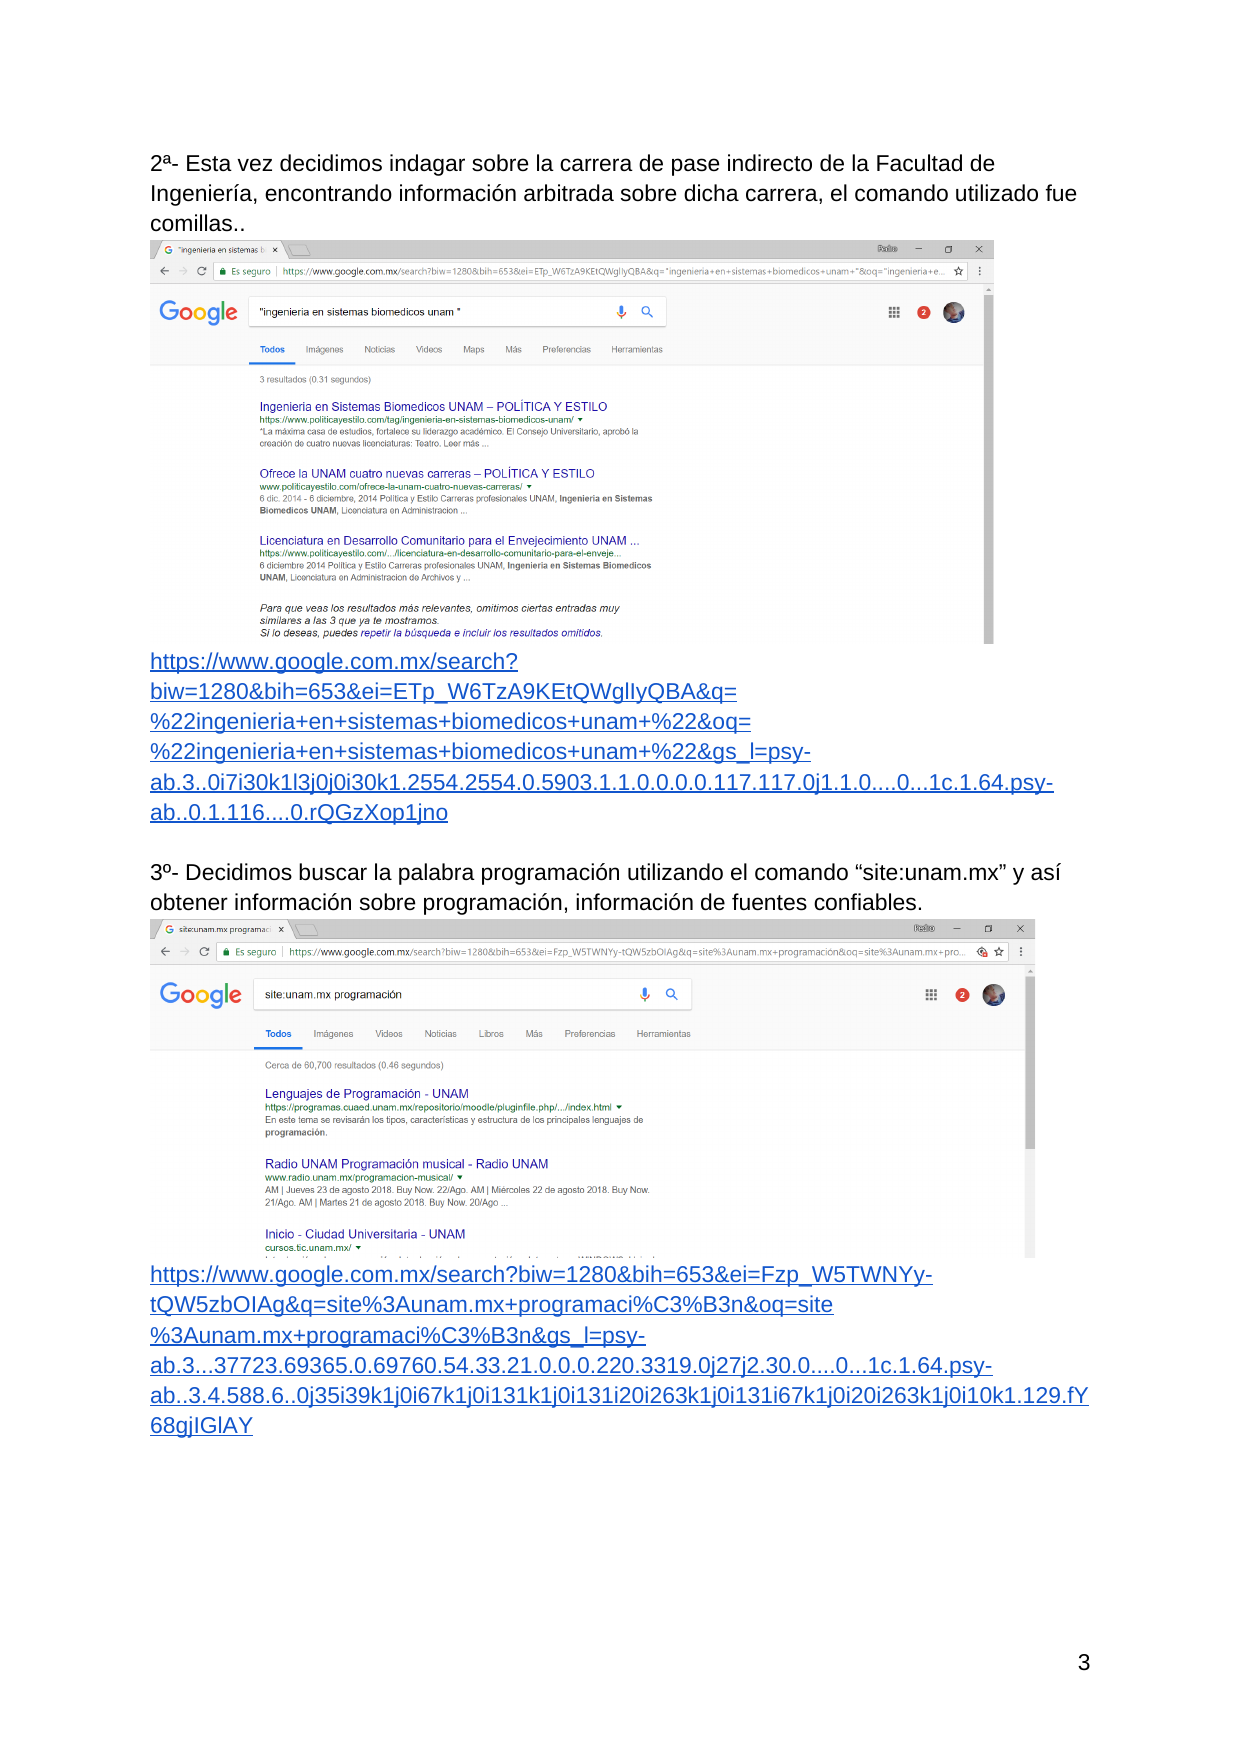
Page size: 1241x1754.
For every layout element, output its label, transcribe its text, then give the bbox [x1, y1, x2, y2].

text https://www.google.com.mx/search?biw=1280&bih=653&ei=Fzp_W5TWNYy-tQW5zbOIAg&q=site%3Aunam.mx+programaci%C3%B3n&oq=site%3Aunam.mx+programaci%C3%B3n&gs_l=psy-ab.3...37723.69365.0.69760.54.33.21.0.0.0.220.3319.0j27j2.30.0....0...1c.1.64.psy-ab..3.4.588.6..0j35i39k1j0i67k1j0i131k1j0i131i20i263k1j0i131i67k1j0i20i263k1j0i10k1.129.fY68gjIGlAY [150, 1261, 1090, 1438]
picture [150, 919, 1036, 1258]
text https://www.google.com.mx/search?biw=1280&bih=653&ei=ETp_W6TzA9KEtQWglIyQBA&q=%22ingenieria+en+sistemas+biomedicos+unam+%22&oq=%22ingenieria+en+sistemas+biomedicos+unam+%22&gs_l=psy-ab.3..0i7i30k1l3j0j0i30k1.2554.2554.0.5903.1.1.0.0.0.0.117.117.0j1.1.0....0...1c.1.64.psy-ab..0.1.116....0.rQGzXop1jno [150, 648, 1090, 825]
picture [150, 240, 994, 644]
